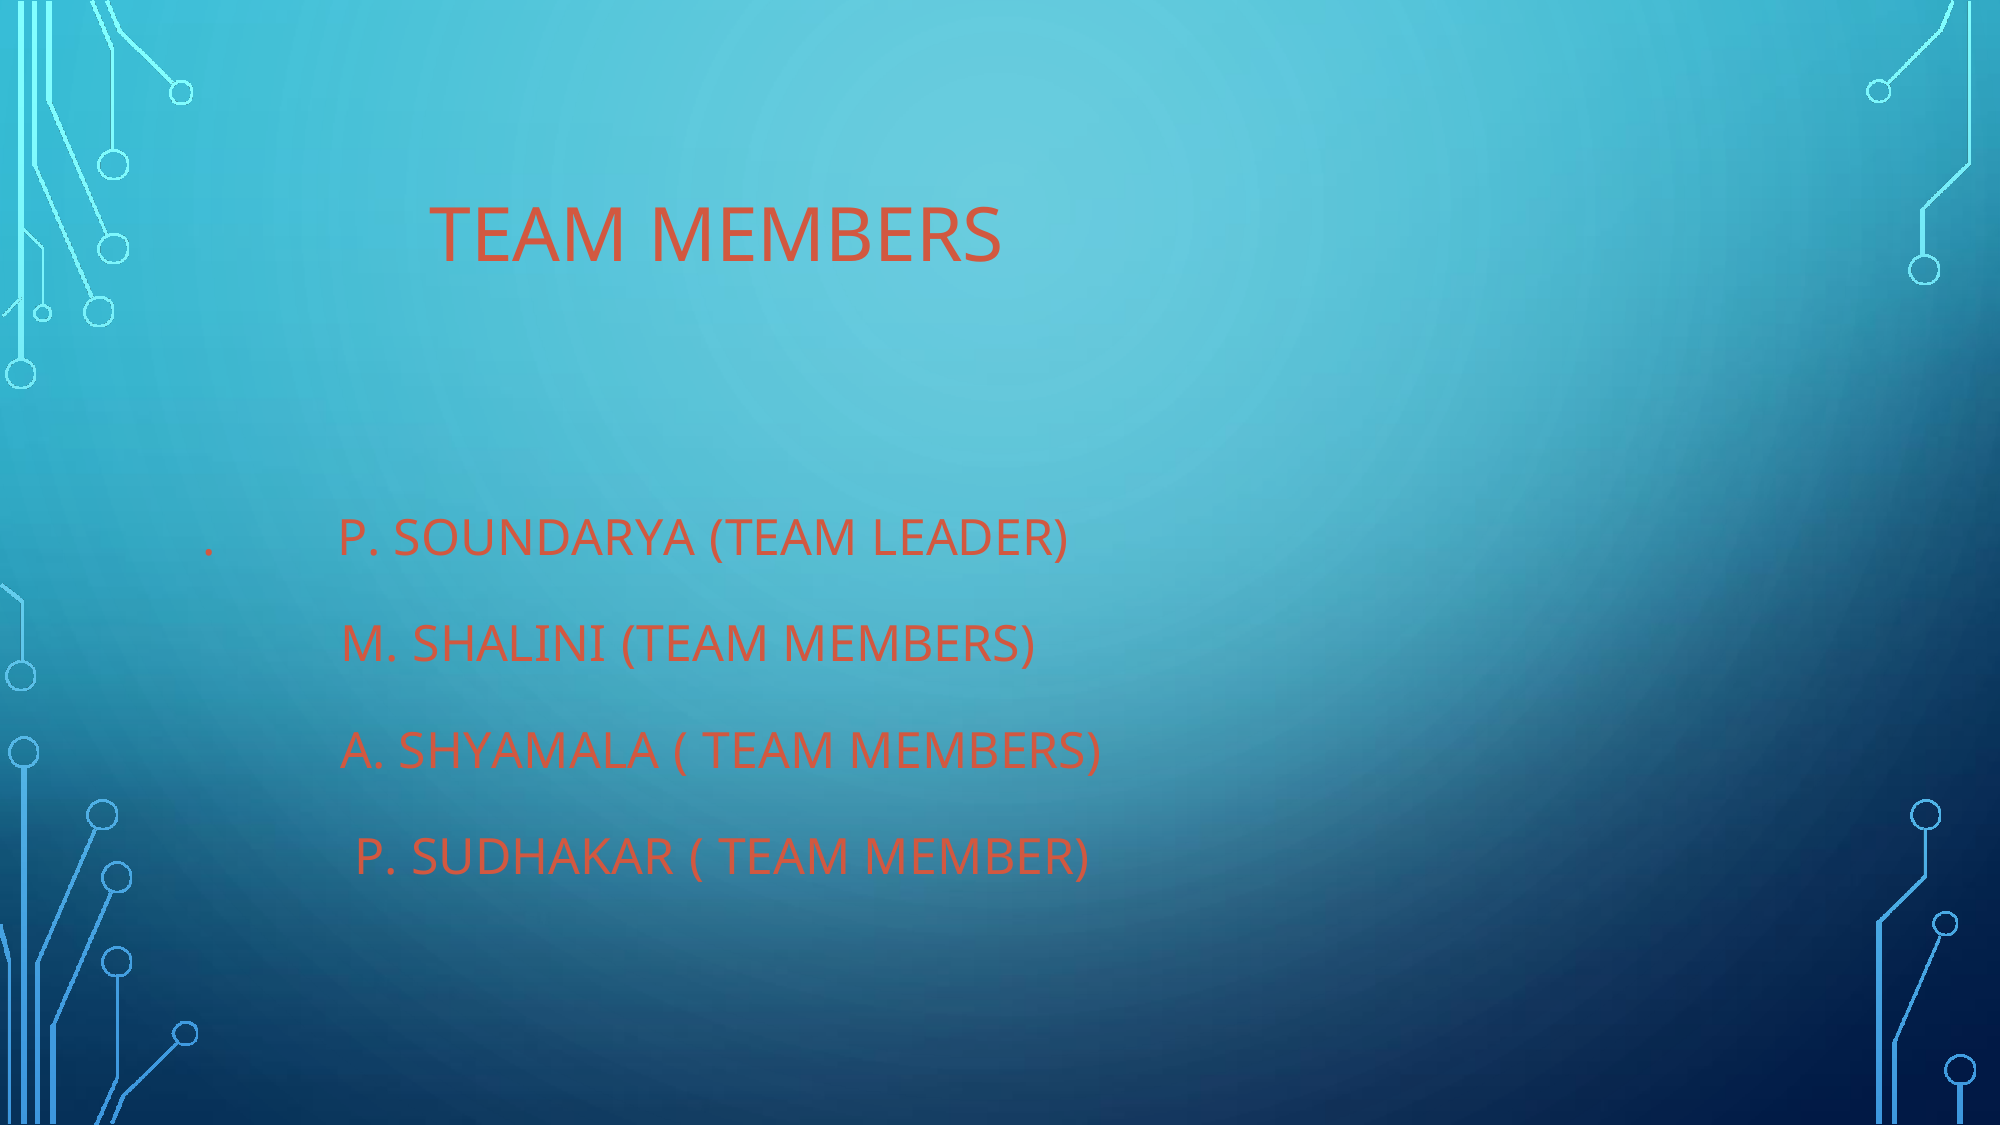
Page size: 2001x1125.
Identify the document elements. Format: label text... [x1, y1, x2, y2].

text TEAM MEMBERS [429, 181, 1913, 283]
text M. SHALINI (TEAM MEMBERS) [340, 608, 1913, 676]
text P. SUDHAKAR ( TEAM MEMBER) [354, 821, 1913, 889]
text . P. SOUNDARYA (TEAM LEADER) [202, 502, 1913, 570]
picture [0, 0, 2000, 1125]
text A. SHYAMALA ( TEAM MEMBERS) [340, 715, 1913, 783]
